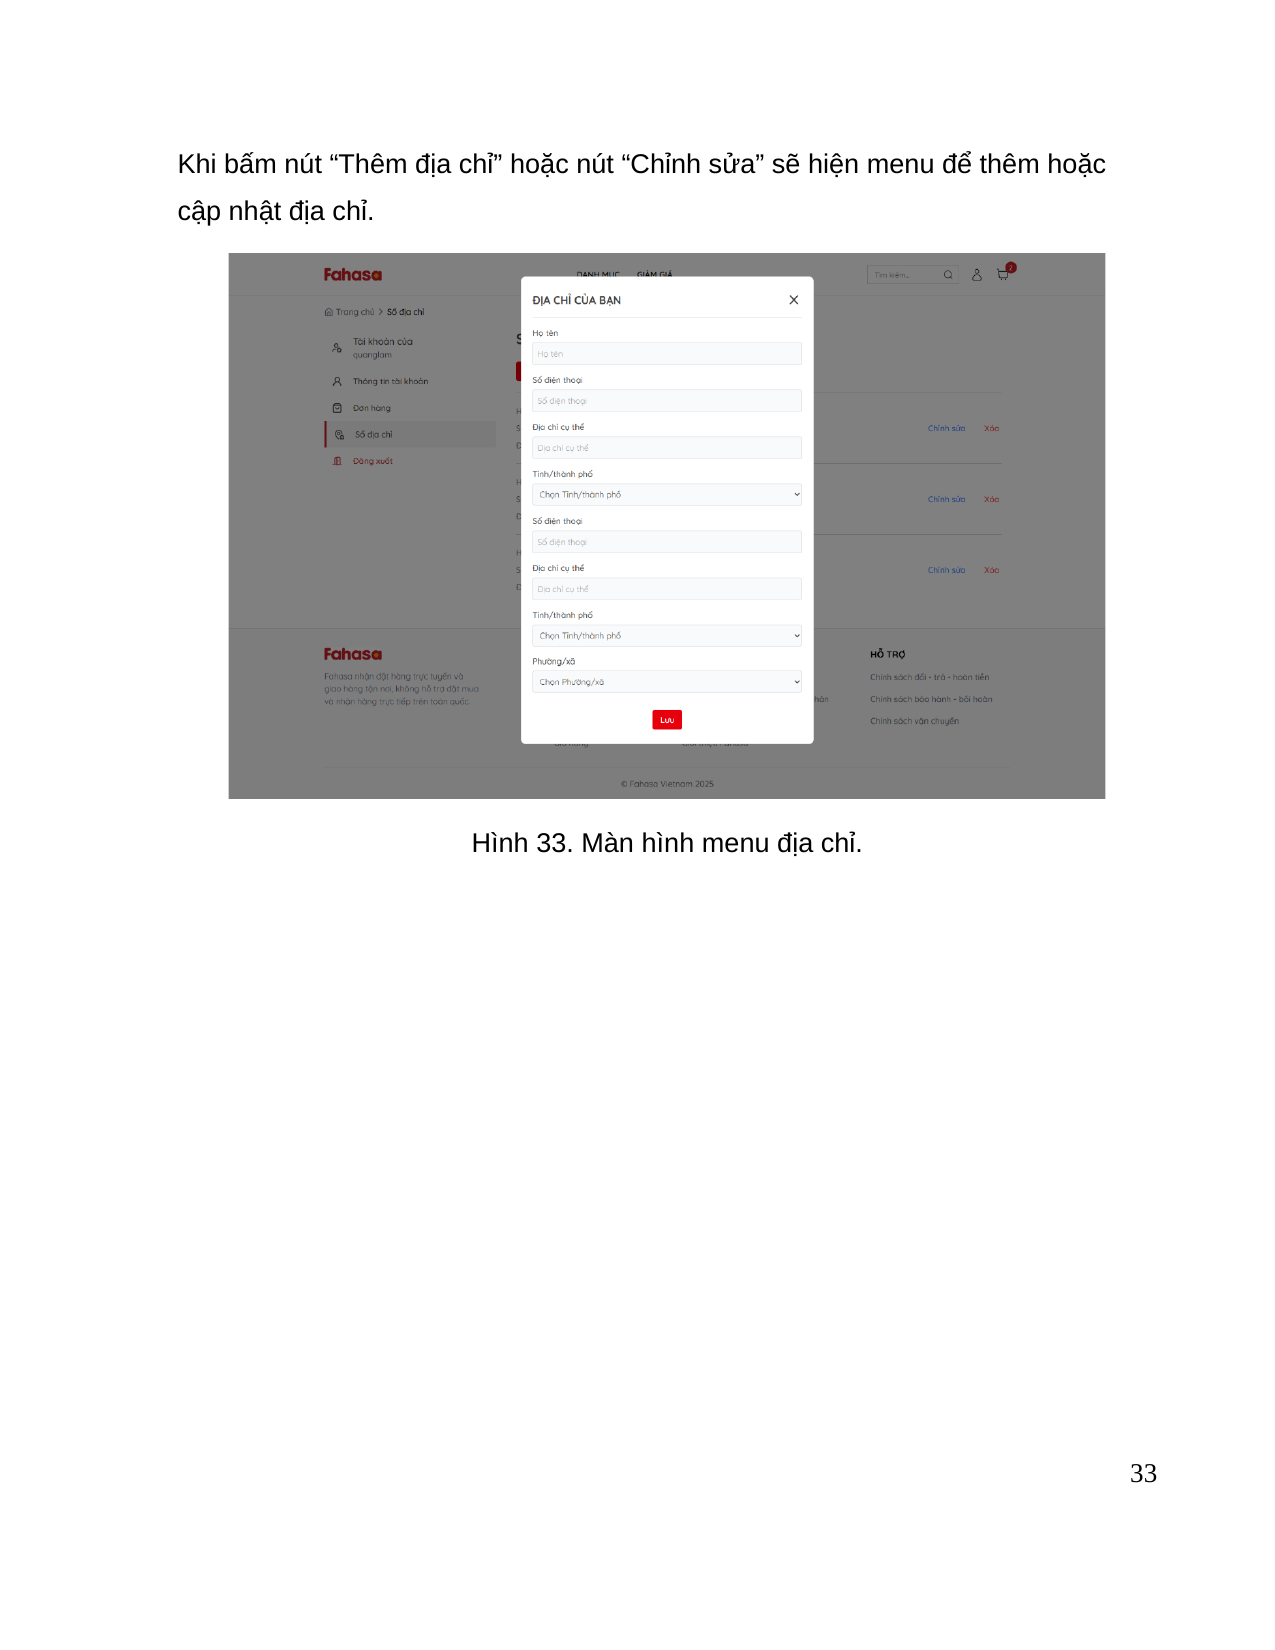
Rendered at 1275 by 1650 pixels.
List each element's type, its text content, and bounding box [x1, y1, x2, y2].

text Hình 33. Màn hình menu địa chỉ. [177, 827, 1157, 858]
picture [228, 253, 1106, 799]
text Khi bấm nút “Thêm địa chỉ” hoặc nút “Chỉnh sửa” sẽ hiện menu để thêm hoặc cập nhật địa chỉ. [177, 148, 1157, 226]
